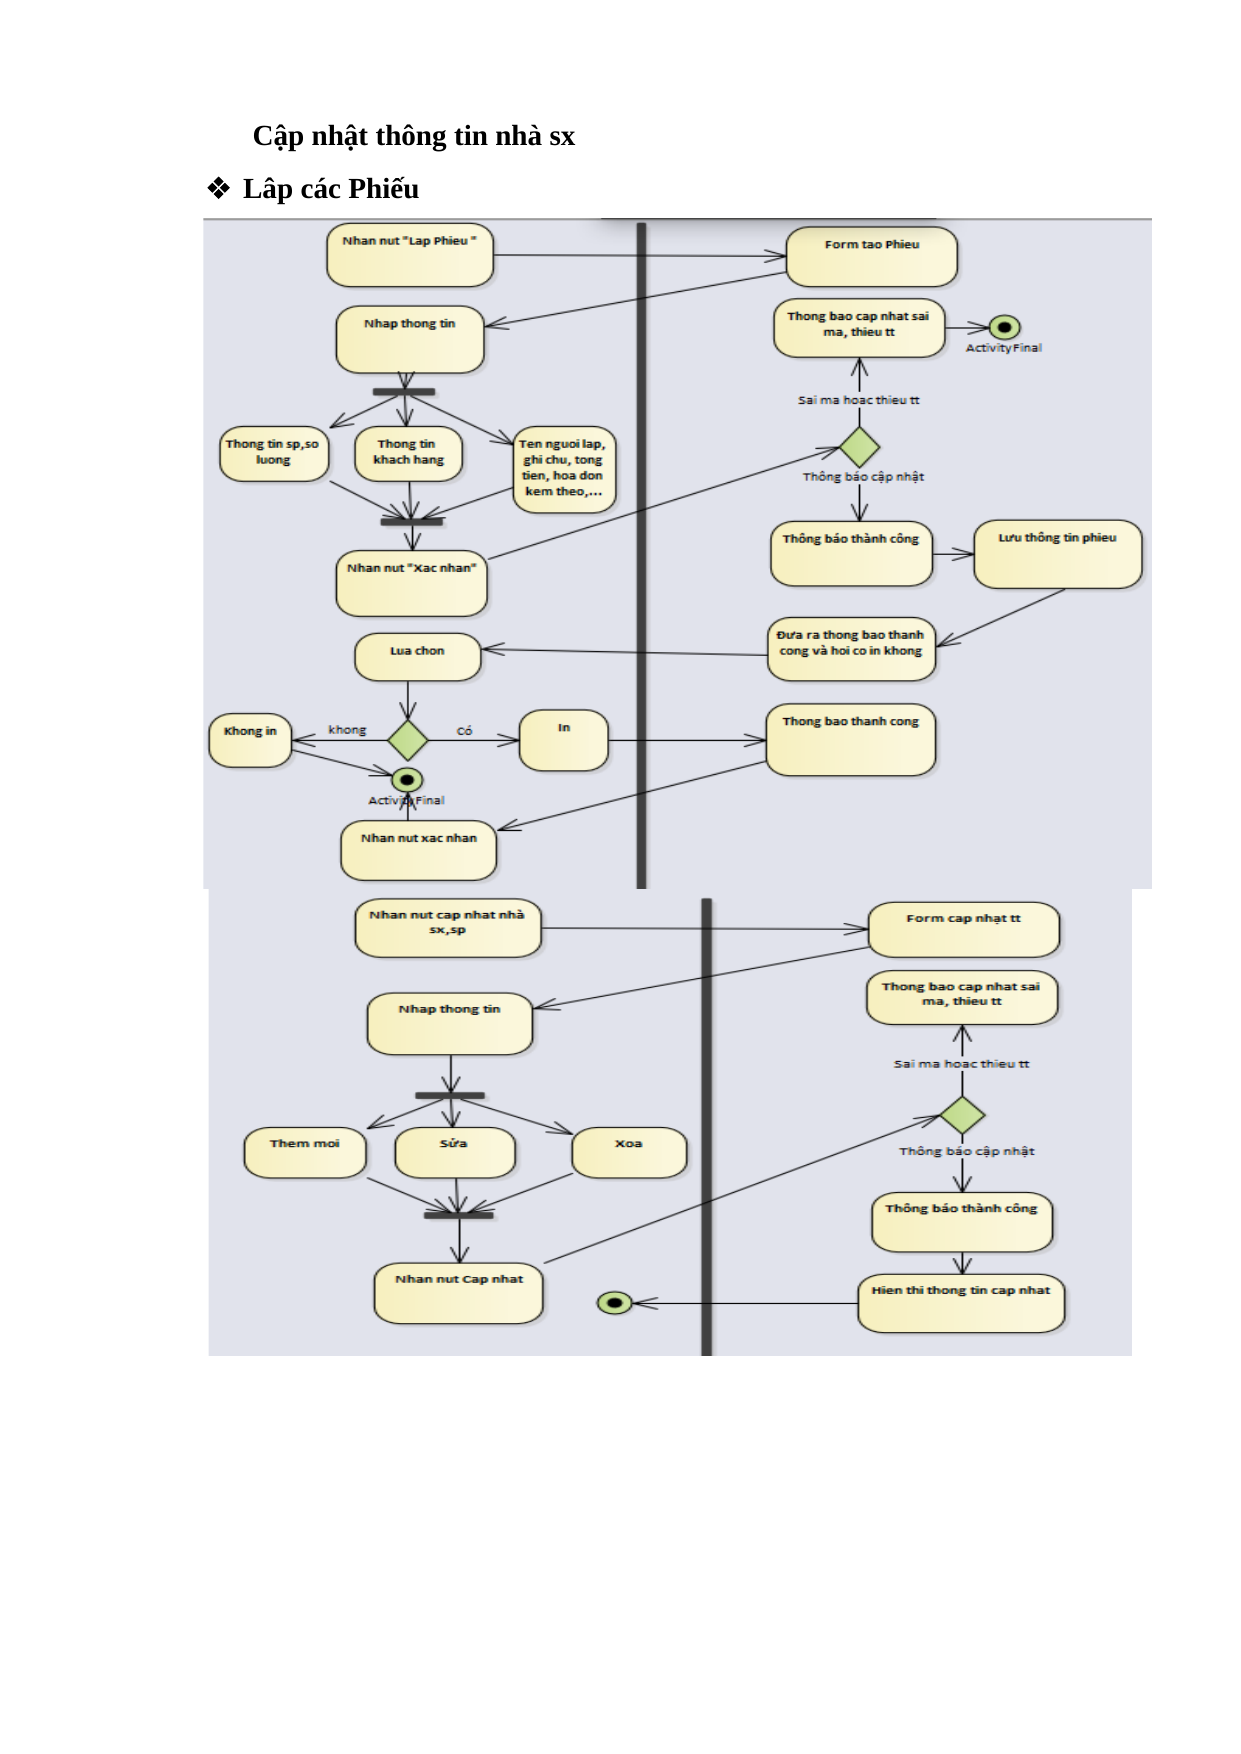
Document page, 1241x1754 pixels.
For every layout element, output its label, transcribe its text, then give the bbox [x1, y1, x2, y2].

list Cập nhật thông tin nhà sx [252, 118, 1152, 152]
picture [201, 218, 1151, 1355]
list Lâp các Phiếu [205, 171, 1152, 204]
